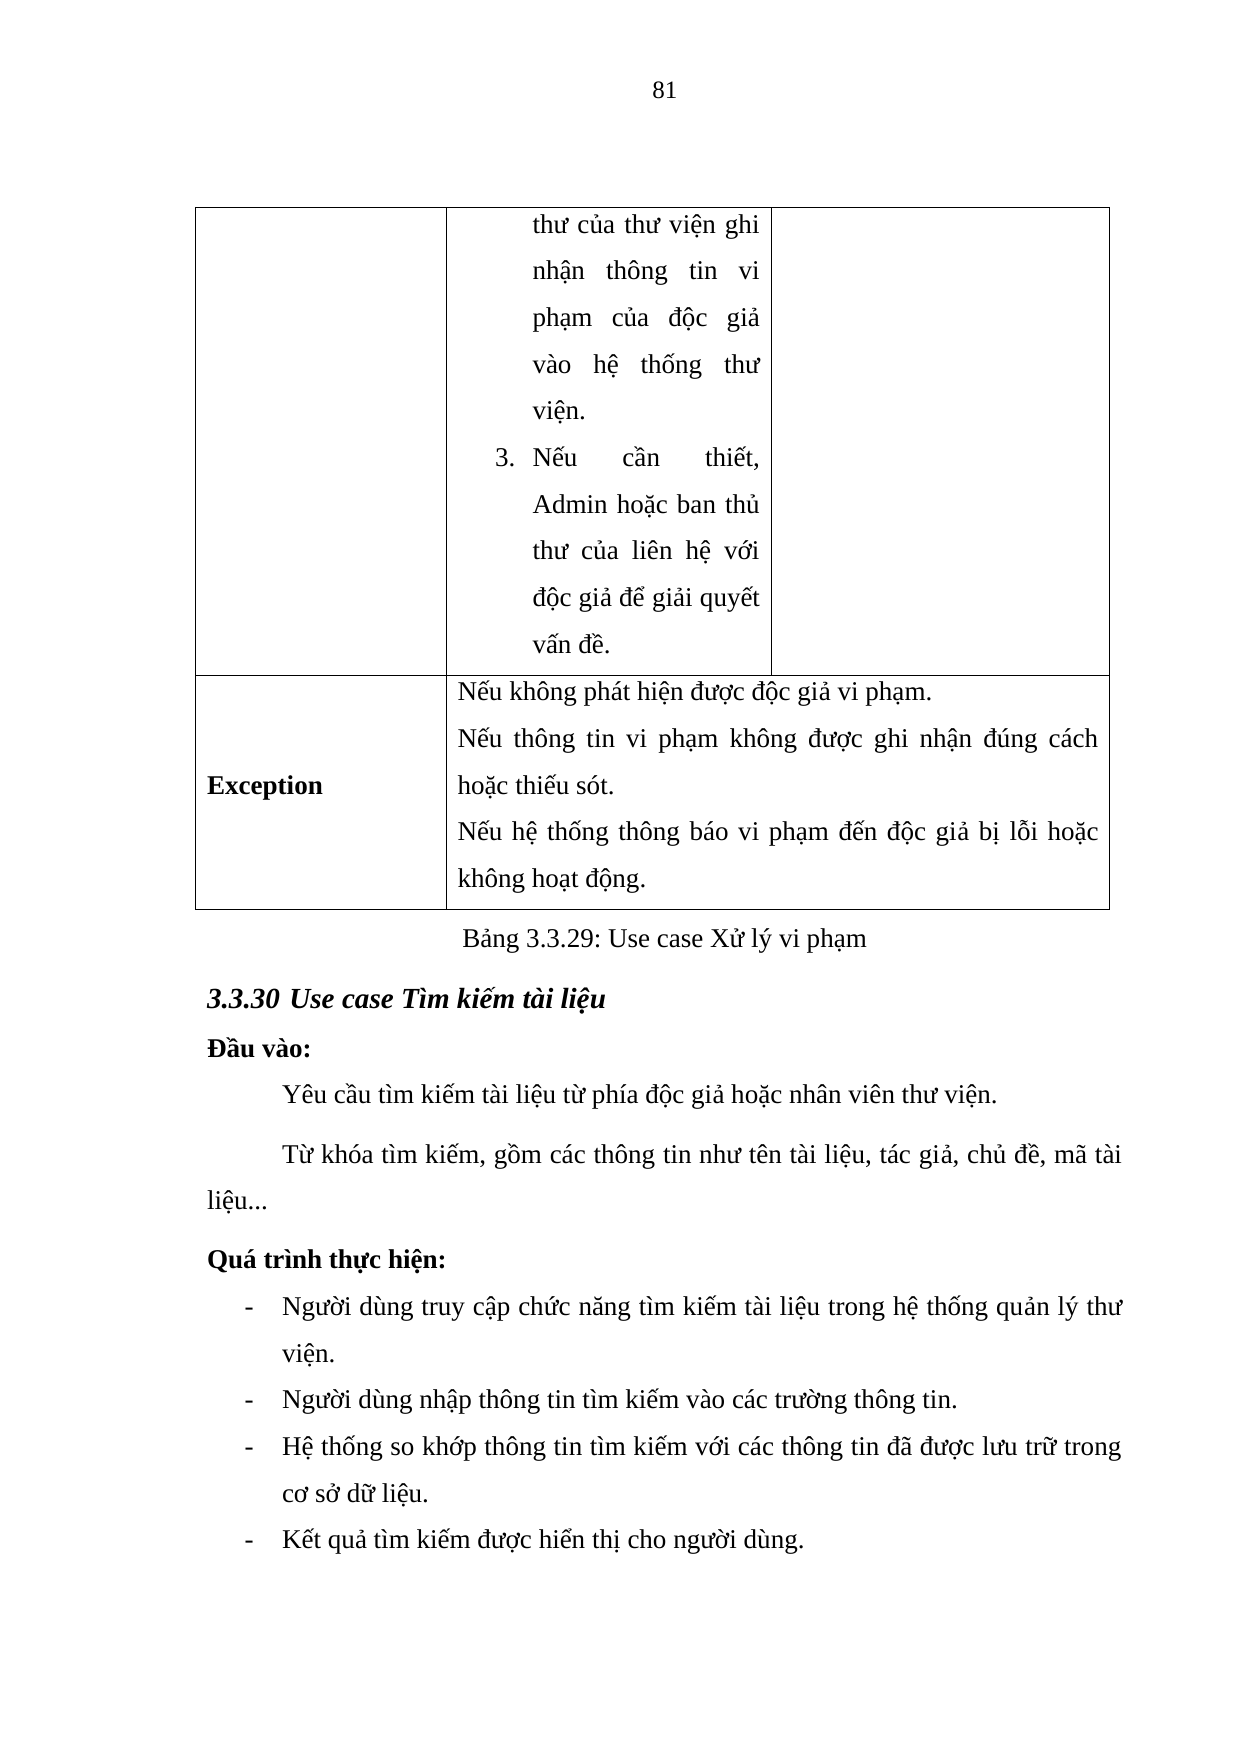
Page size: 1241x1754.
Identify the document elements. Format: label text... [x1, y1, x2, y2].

list Người dùng truy cập chức năng tìm kiếm tài liệu trong hệ thống quản lý thư viện. [244, 1290, 1122, 1368]
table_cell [772, 208, 1109, 674]
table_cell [447, 208, 771, 674]
text Bảng 3.3.29: Use case Xử lý vi phạm [207, 922, 1122, 953]
text Từ khóa tìm kiếm, gồm các thông tin như tên tài liệu, tác giả, chủ đề, mã tài liệu... [207, 1138, 1122, 1216]
list Kết quả tìm kiếm được hiển thị cho người dùng. [244, 1523, 1122, 1555]
text Quá trình thực hiện: [207, 1243, 1122, 1275]
list Use case Tìm kiếm tài liệu [207, 982, 1122, 1015]
table_cell Nếu không phát hiện được độc giả vi phạm. Nếu thông tin vi phạm không được ghi nhận đúng cách hoặc thiếu sót. Nếu hệ thống thông báo vi phạm đến độc giả bị lỗi hoặc không hoạt động. [447, 676, 1109, 909]
table_cell Exception [196, 676, 446, 909]
list Người dùng nhập thông tin tìm kiếm vào các trường thông tin. [244, 1383, 1122, 1415]
text Yêu cầu tìm kiếm tài liệu từ phía độc giả hoặc nhân viên thư viện. [207, 1078, 1122, 1110]
text Đầu vào: [207, 1032, 1122, 1063]
list Hệ thống so khớp thông tin tìm kiếm với các thông tin đã được lưu trữ trong cơ sở dữ liệu. [244, 1430, 1122, 1508]
